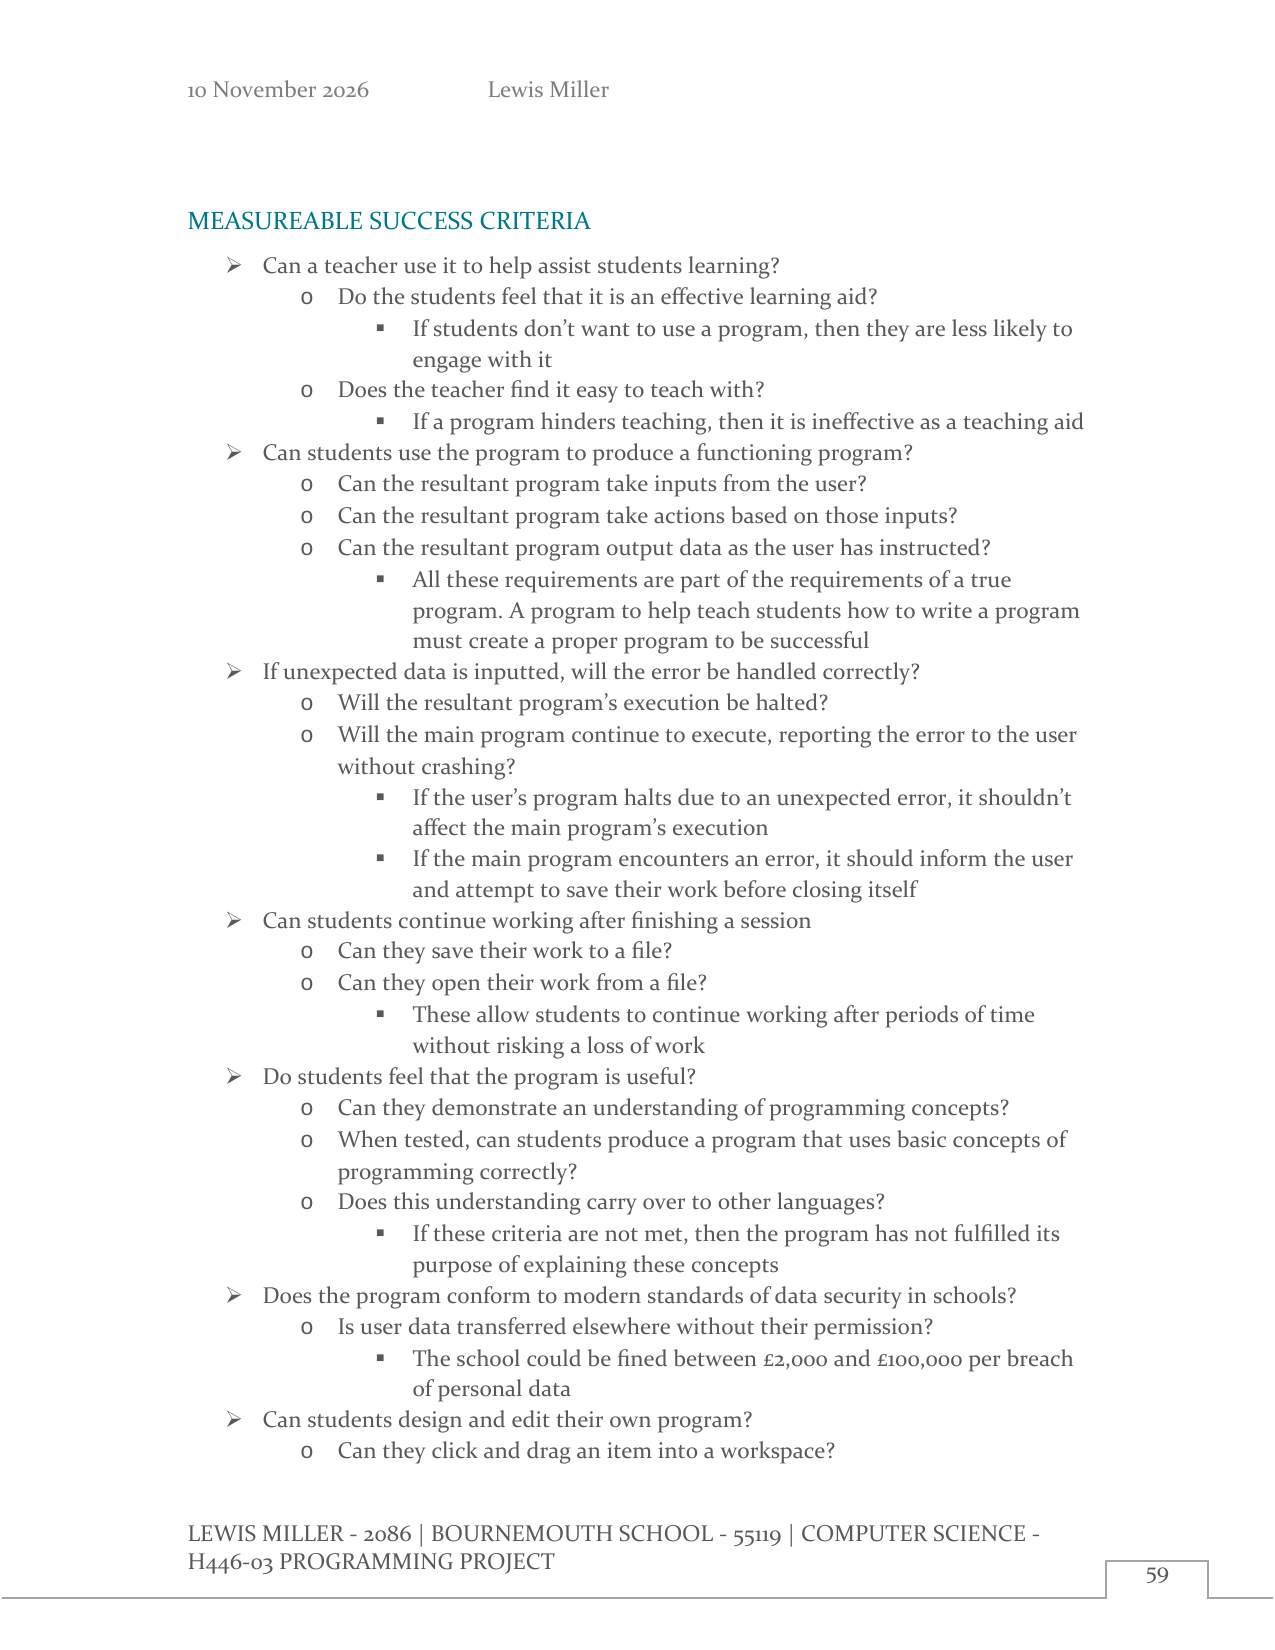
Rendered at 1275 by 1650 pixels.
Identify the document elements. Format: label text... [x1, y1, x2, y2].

subtitle Measureable Success Criteria [187, 205, 1088, 236]
list If unexpected data is inputted, will the error be handled correctly? [225, 657, 1088, 685]
list Can they click and drag an item into a workspace? [300, 1436, 1088, 1465]
list Can a teacher use it to help assist students learning? [225, 251, 1088, 279]
list These allow students to continue working after periods of time without risking a loss of work [375, 1001, 1088, 1059]
list If the main program encounters an error, it should inform the user and attempt to save their work before closing itself [375, 844, 1088, 903]
list The school could be fined between £2,000 and £100,000 per breach of personal data [375, 1344, 1088, 1403]
list Can the resultant program take actions based on those inputs? [300, 501, 1088, 530]
list Can the resultant program take inputs from the user? [300, 469, 1088, 498]
list Can they save their work to a file? [300, 936, 1088, 966]
list If students don’t want to use a program, then they are less likely to engage with it [375, 314, 1088, 373]
list Can they open their work from a file? [300, 968, 1088, 998]
list Can students continue working after finishing a session [225, 906, 1088, 934]
list Does the teacher find it easy to teach with? [300, 375, 1088, 404]
list Is user data transferred elsewhere without their permission? [300, 1312, 1088, 1341]
list If a program hinders teaching, then it is ineffective as a teaching aid [375, 407, 1088, 436]
list Can students use the program to produce a functioning program? [225, 438, 1088, 466]
list Can the resultant program output data as the user has instructed? [300, 533, 1088, 562]
list Can they demonstrate an understanding of programming concepts? [300, 1093, 1088, 1122]
list Does this understanding carry over to other languages? [300, 1187, 1088, 1217]
list When tested, can students produce a program that uses basic concepts of programming correctly? [300, 1125, 1088, 1185]
list Do students feel that the program is useful? [225, 1062, 1088, 1090]
list Will the resultant program’s execution be halted? [300, 688, 1088, 717]
list All these requirements are part of the requirements of a true program. A program to help teach students how to write a program must create a proper program to be successful [375, 565, 1088, 655]
list If these criteria are not met, then the program has not fulfilled its purpose of explaining these concepts [375, 1219, 1088, 1278]
list Will the main program continue to execute, reporting the error to the user without crashing? [300, 720, 1088, 780]
list Does the program conform to modern standards of data security in schools? [225, 1281, 1088, 1309]
list Can students design and edit their own program? [225, 1405, 1088, 1433]
list Do the students feel that it is an effective learning aid? [300, 282, 1088, 311]
list If the user’s program halts due to an unexpected error, it shouldn’t affect the main program’s execution [375, 783, 1088, 842]
